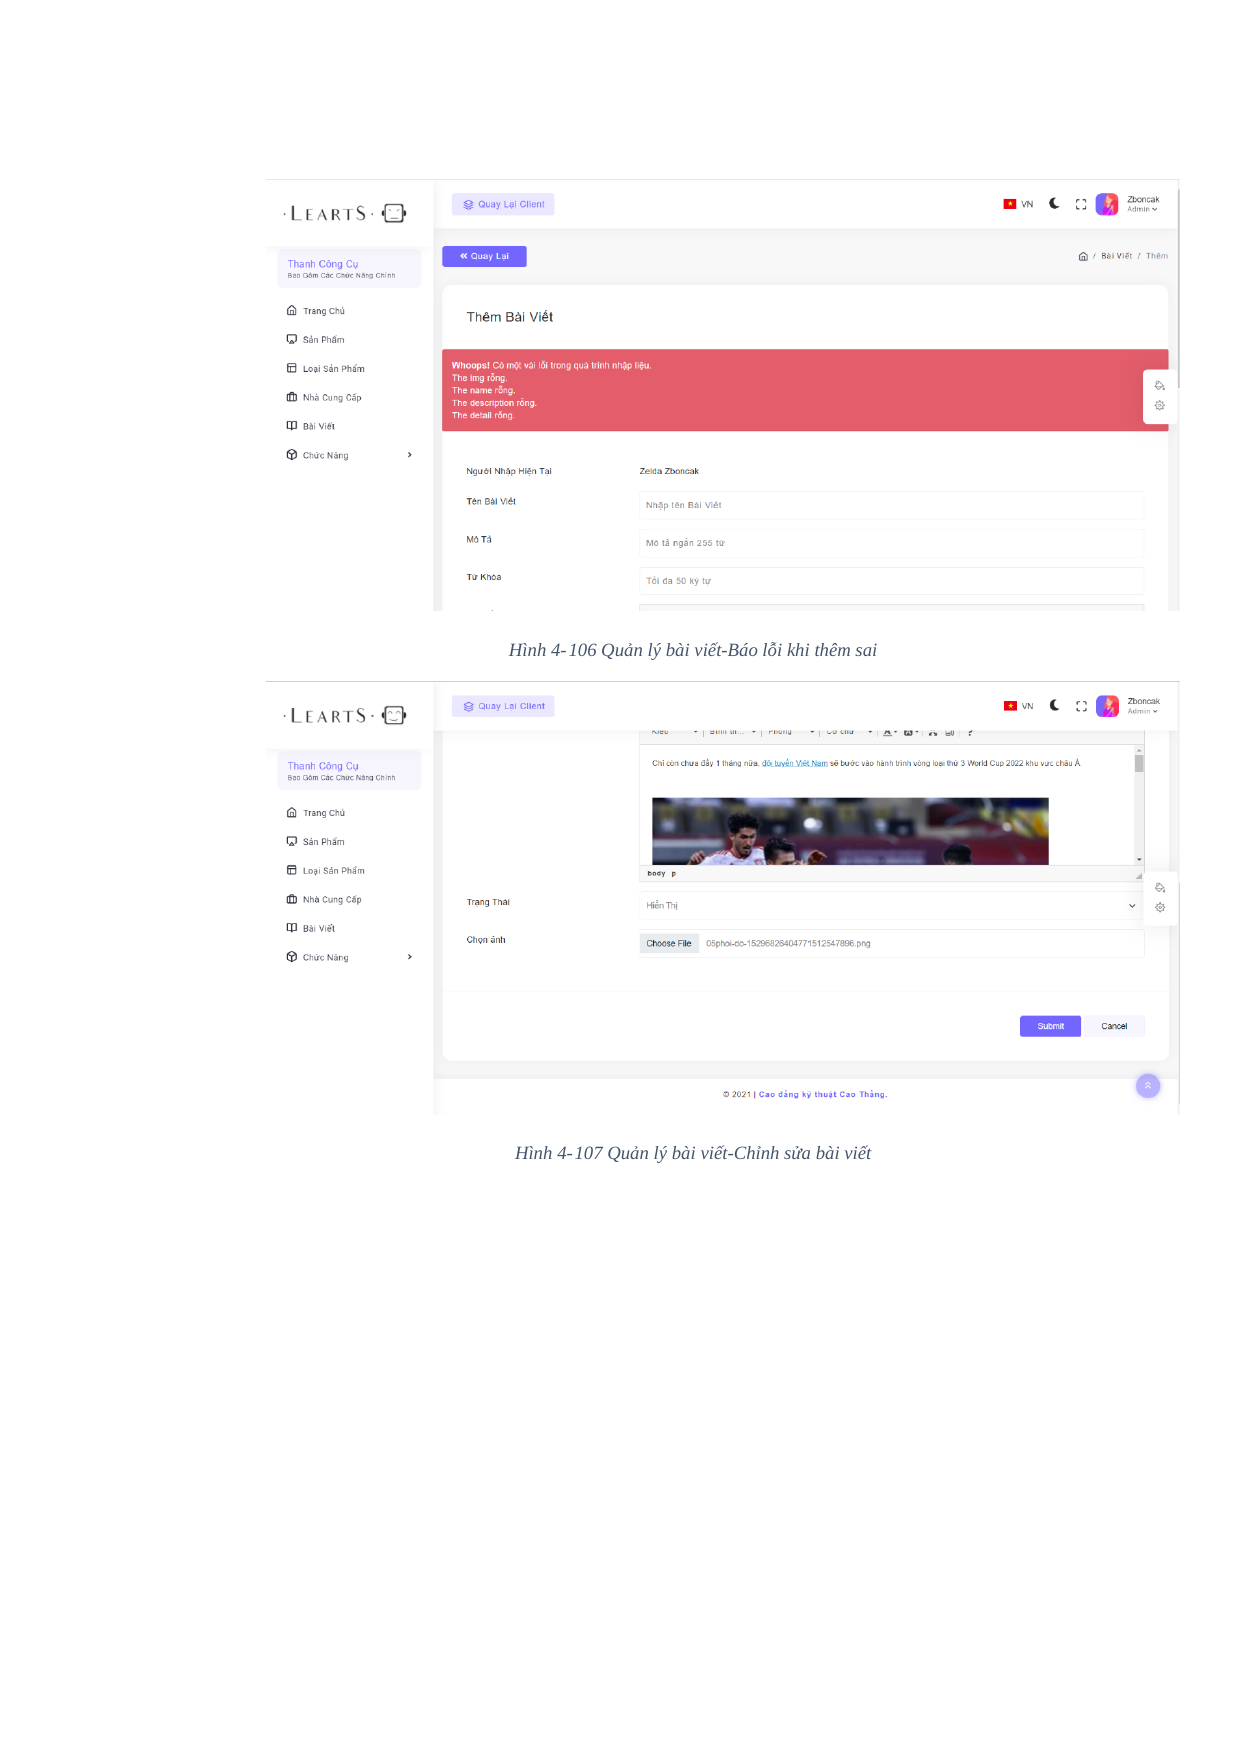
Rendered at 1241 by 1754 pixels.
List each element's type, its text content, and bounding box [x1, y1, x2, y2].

picture [265, 177, 1180, 611]
picture [265, 681, 1180, 1115]
